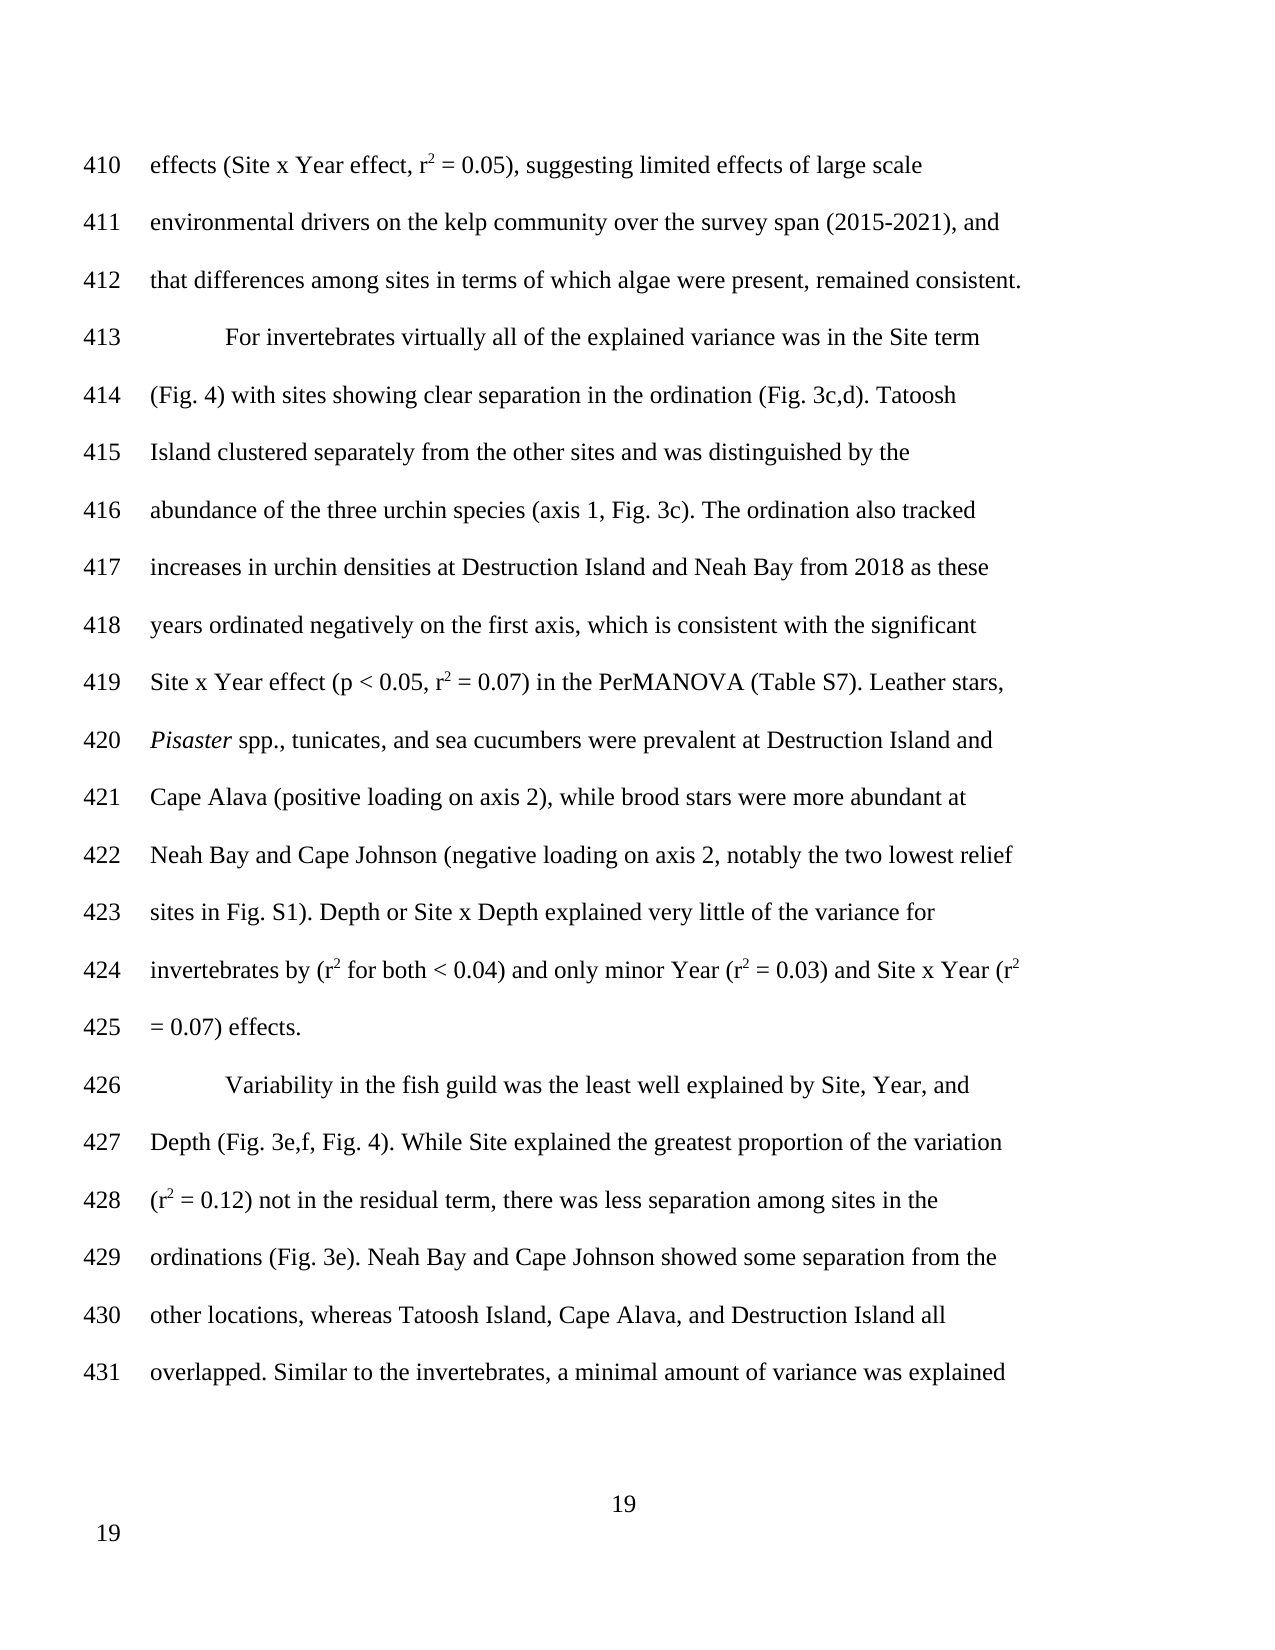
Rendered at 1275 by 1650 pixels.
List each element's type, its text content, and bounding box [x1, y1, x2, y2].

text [150, 150, 1022, 294]
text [150, 1070, 1022, 1386]
text For invertebrates virtually all of the explained variance was in the Site term (Fig. 4) with sites showing clear separation in the ordination (Fig. 3c,d). Tatoosh Island clustered separately from the other sites and was distinguished by the abundance of the three urchin species (axis 1, Fig. 3c). The ordination also tracked increases in urchin densities at Destruction Island and Neah Bay from 2018 as these years ordinated negatively on the first axis, which is consistent with the significant Site x Year effect (p < 0.05, r2 = 0.07) in the PerMANOVA (Table S7). Leather stars, Pisaster spp., tunicates, and sea cucumbers were prevalent at Destruction Island and Cape Alava (positive loading on axis 2), while brood stars were more abundant at Neah Bay and Cape Johnson (negative loading on axis 2, notably the two lowest relief sites in Fig. S1). Depth or Site x Depth explained very little of the variance for invertebrates by (r2 for both < 0.04) and only minor Year (r2 = 0.03) and Site x Year (r2 = 0.07) effects. [150, 322, 1022, 1041]
